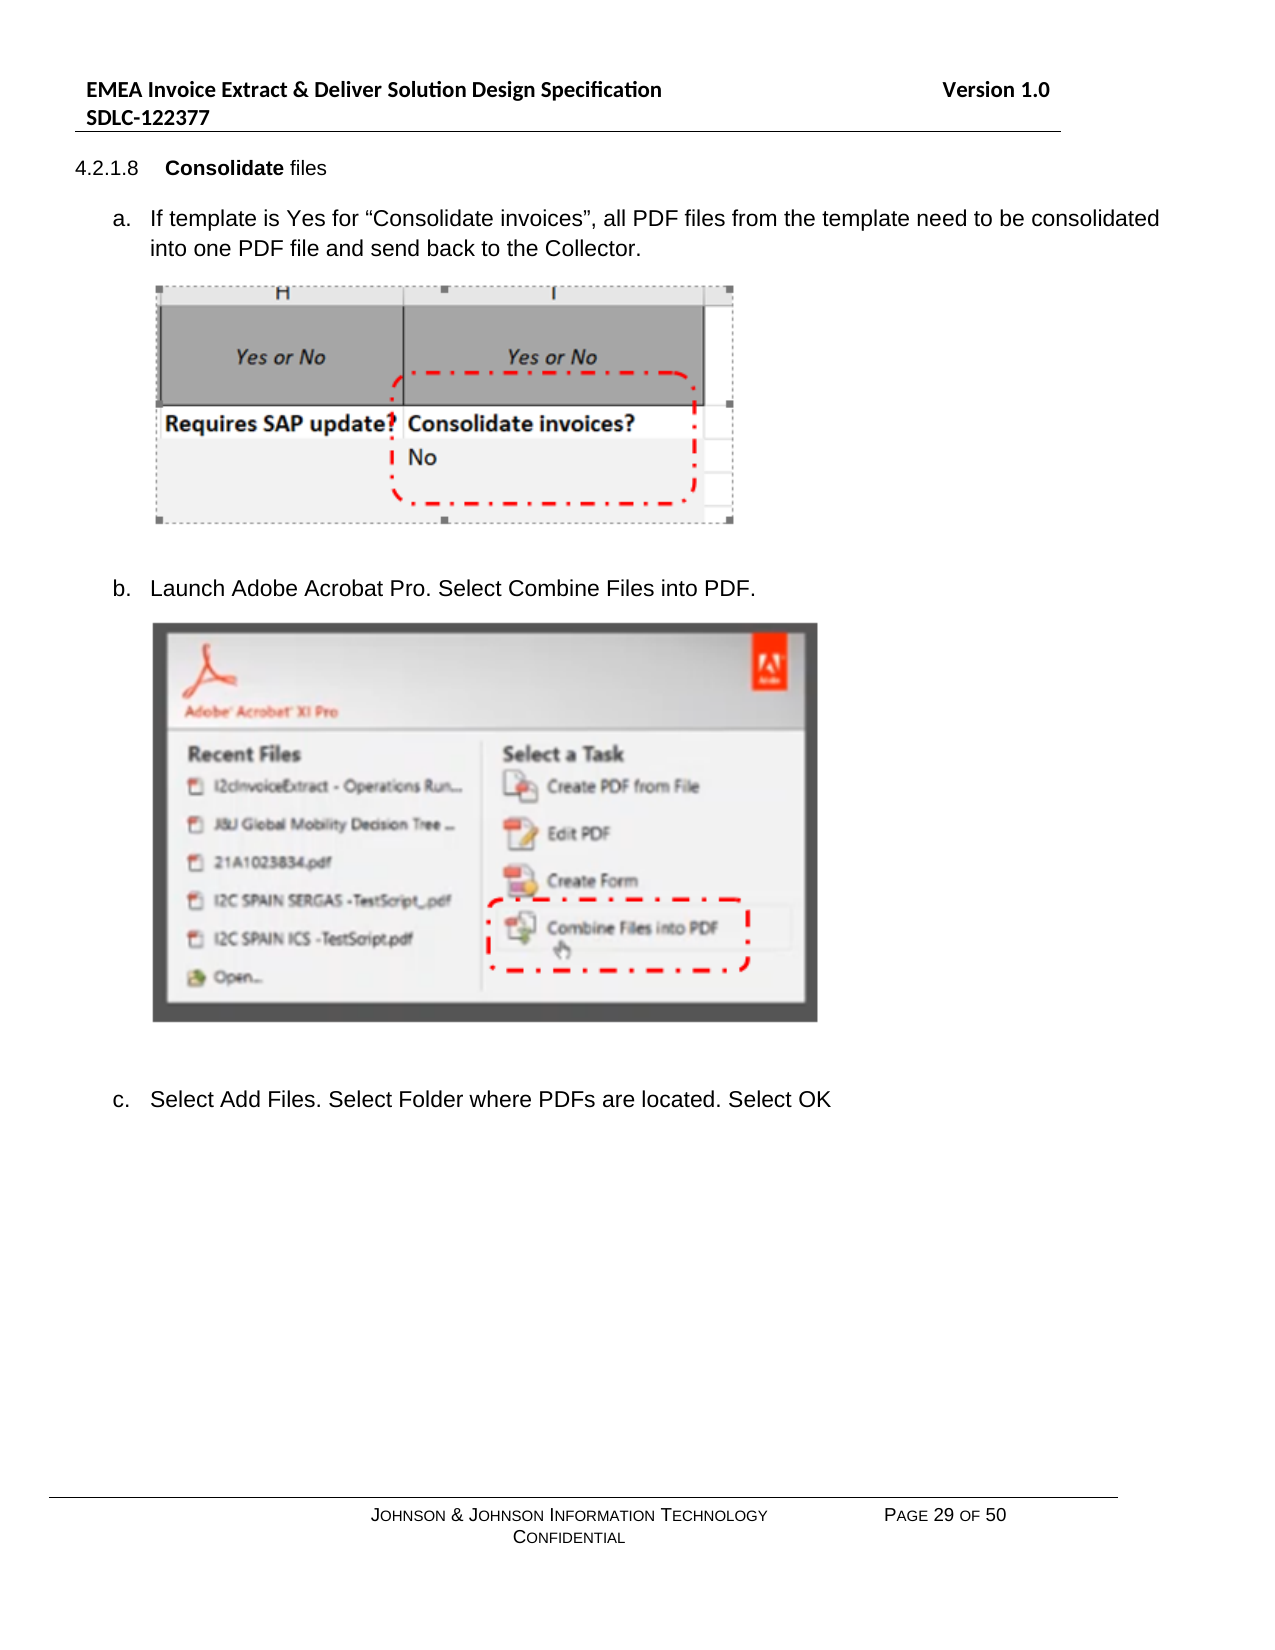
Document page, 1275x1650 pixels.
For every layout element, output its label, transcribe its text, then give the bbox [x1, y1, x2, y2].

list Select Add Files. Select Folder where PDFs are located. Select OK [112, 1086, 1200, 1112]
picture [150, 617, 824, 1027]
picture [150, 277, 741, 536]
subtitle Consolidate files [75, 156, 1200, 180]
list Launch Adobe Acrobat Pro. Select Combine Files into PDF. [112, 575, 1200, 601]
list If template is Yes for “Consolidate invoices”, all PDF files from the template need to be consolidated into one PDF file and send back to the Collector. [112, 204, 1200, 261]
